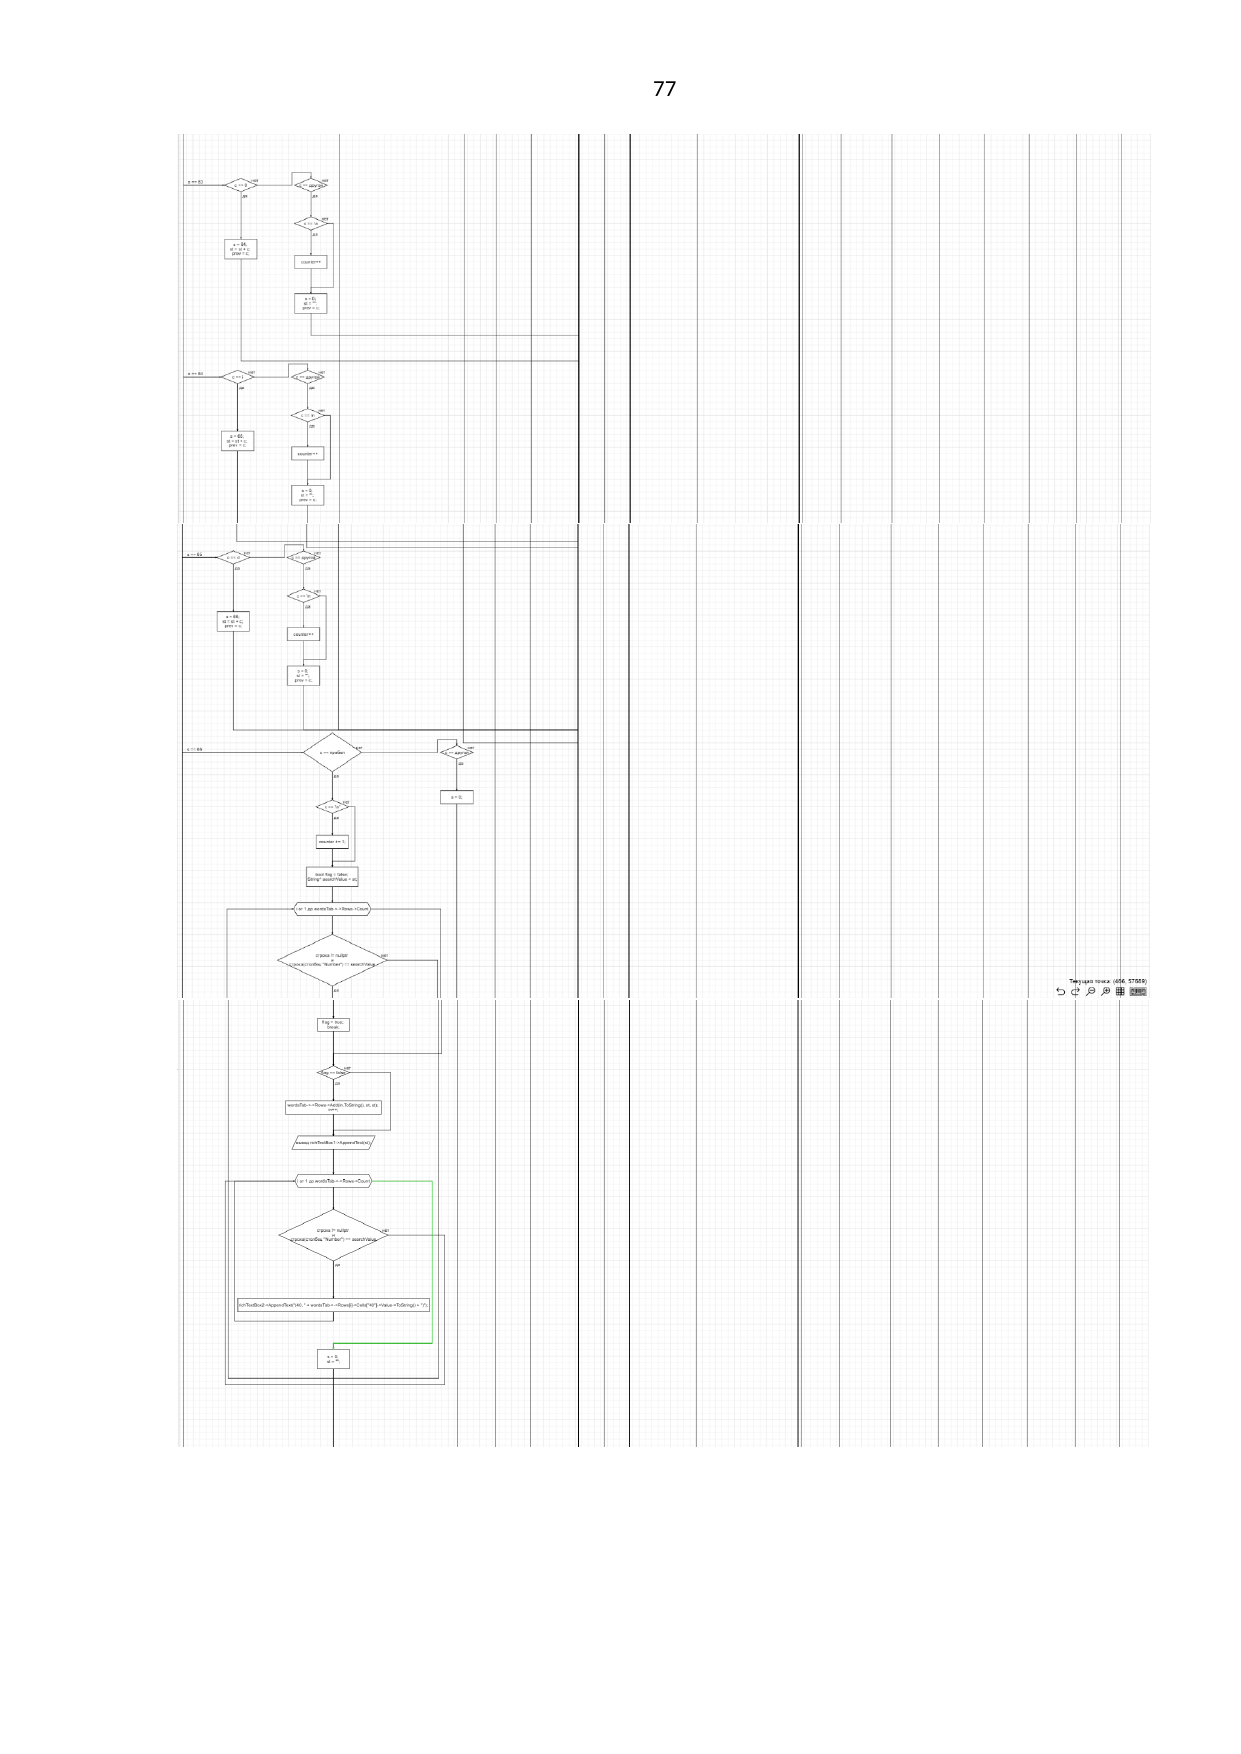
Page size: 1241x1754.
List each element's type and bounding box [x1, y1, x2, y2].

picture [177, 1000, 1149, 1447]
picture [177, 134, 1152, 523]
picture [177, 524, 1150, 998]
text [177, 523, 1152, 1447]
